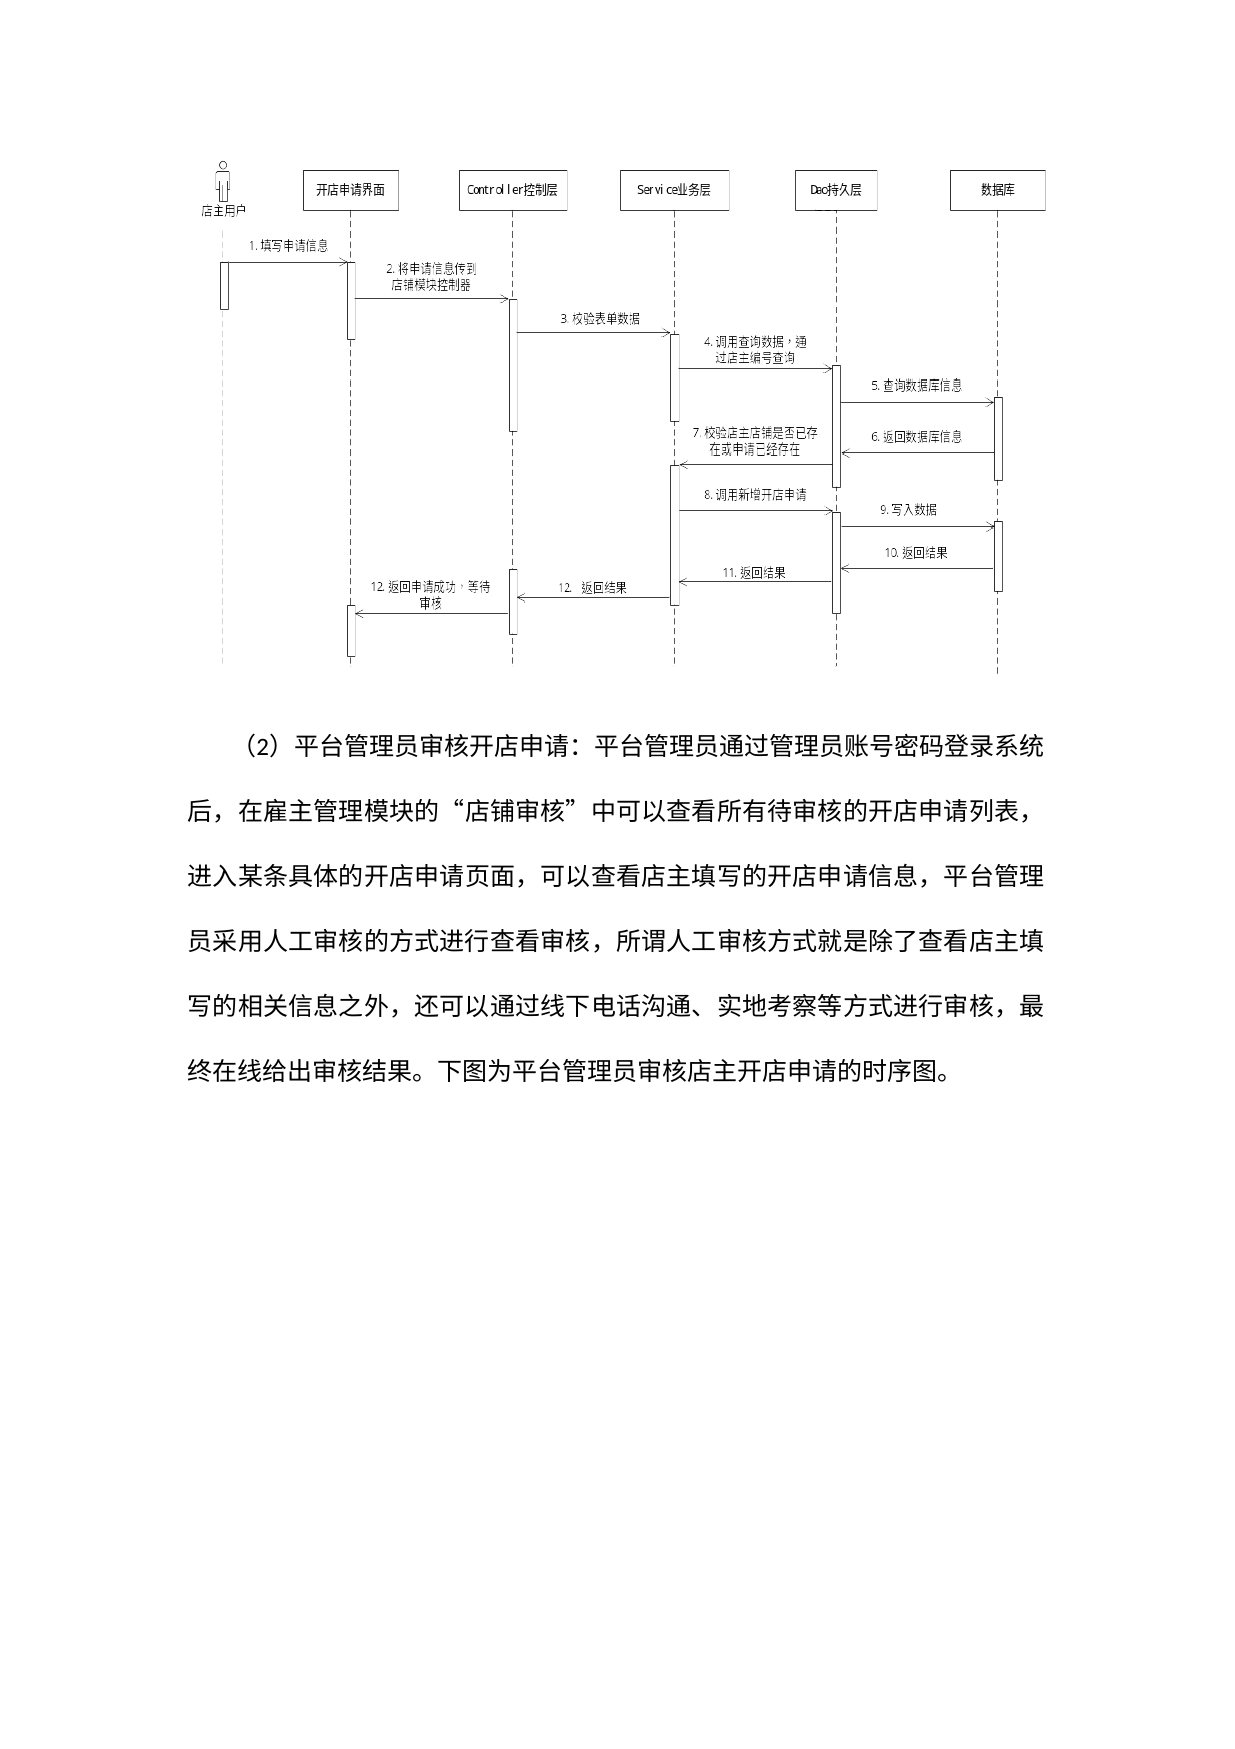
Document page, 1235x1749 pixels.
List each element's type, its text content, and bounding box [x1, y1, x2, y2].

text （2）平台管理员审核开店申请：平台管理员通过管理员账号密码登录系统后，在雇主管理模块的“店铺审核”中可以查看所有待审核的开店申请列表，进入某条具体的开店申请页面，可以查看店主填写的开店申请信息，平台管理员采用人工审核的方式进行查看审核，所谓人工审核方式就是除了查看店主填写的相关信息之外，还可以通过线下电话沟通、实地考察等方式进行审核，最终在线给出审核结果。下图为平台管理员审核店主开店申请的时序图。 [187, 712, 1047, 1102]
